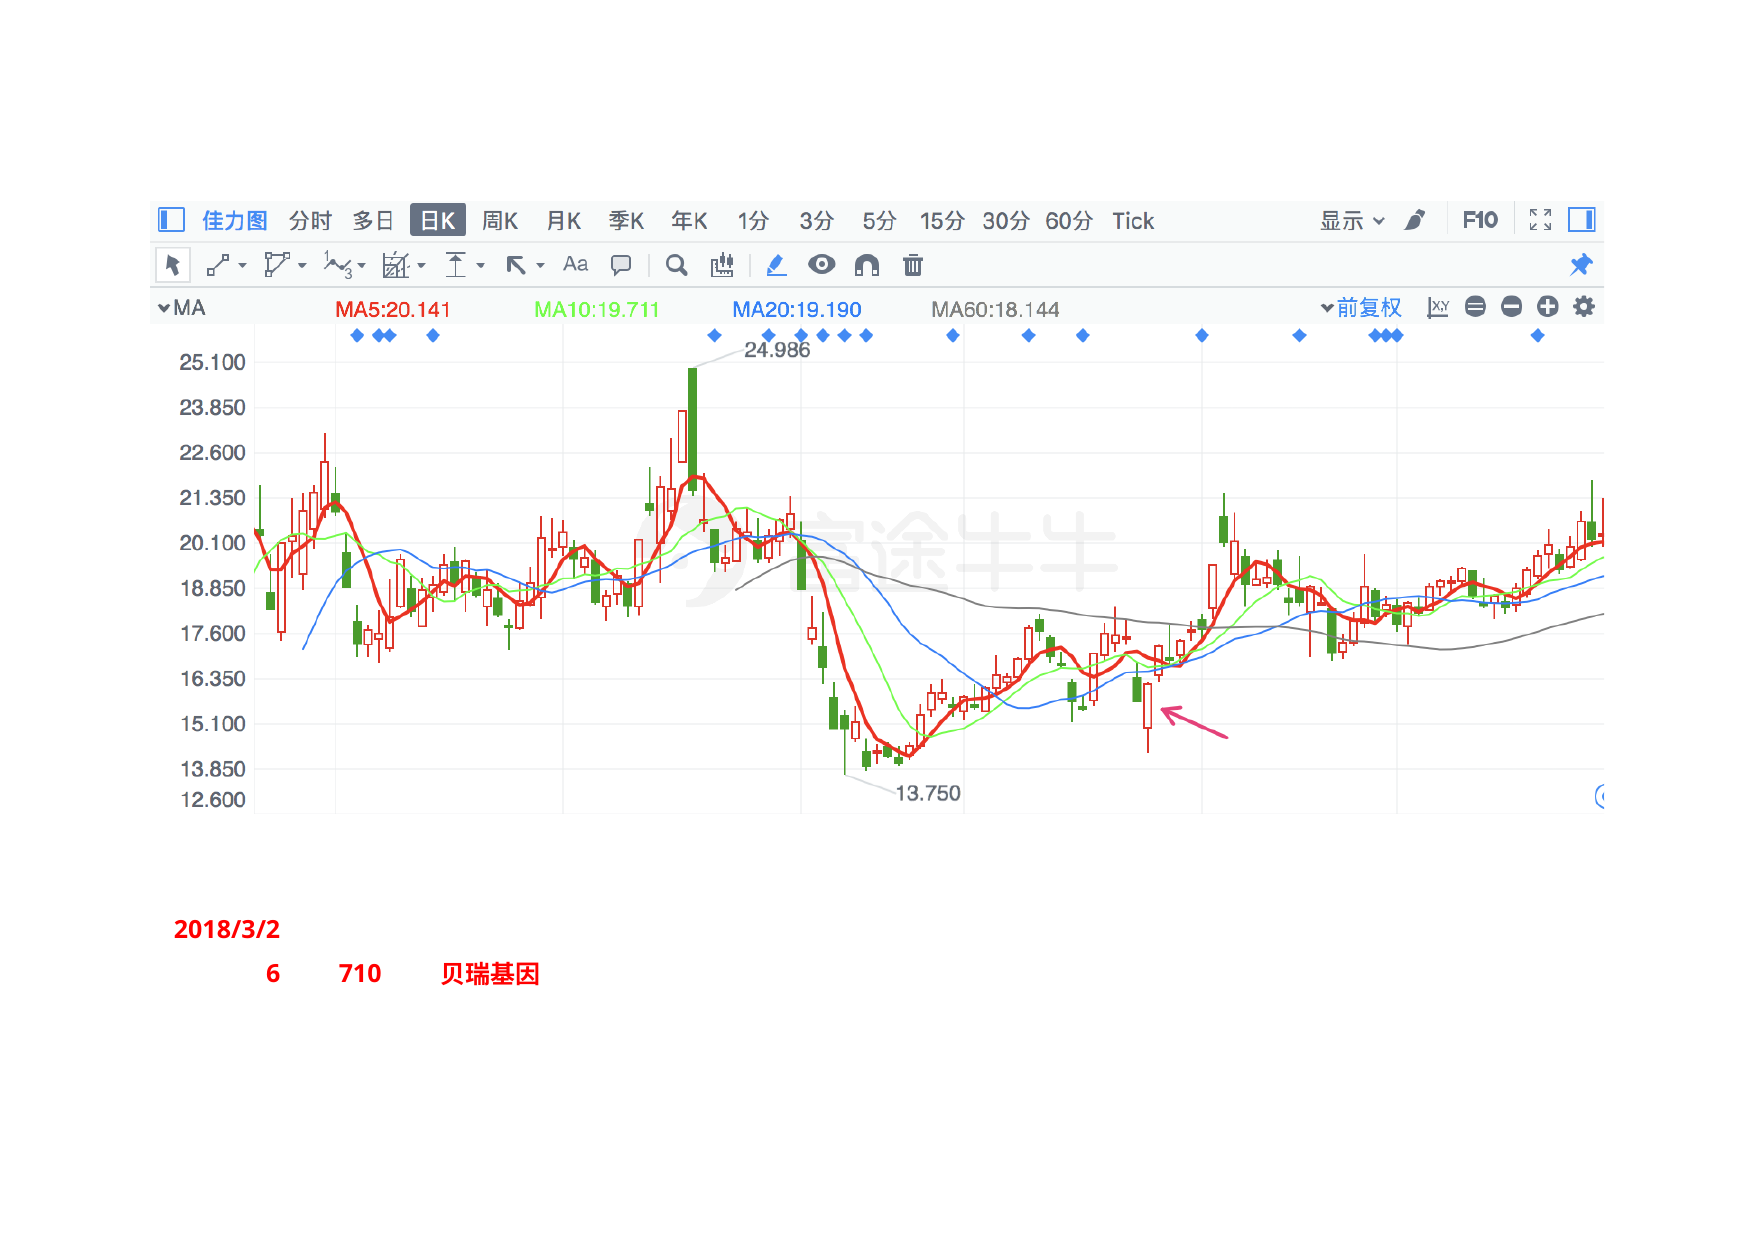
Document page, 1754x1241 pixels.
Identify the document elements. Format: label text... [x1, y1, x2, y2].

table_header 710 [291, 906, 429, 994]
table_header 2018/3/26 [150, 906, 291, 994]
picture [150, 201, 1605, 814]
table_header 贝瑞基因 [429, 906, 564, 994]
